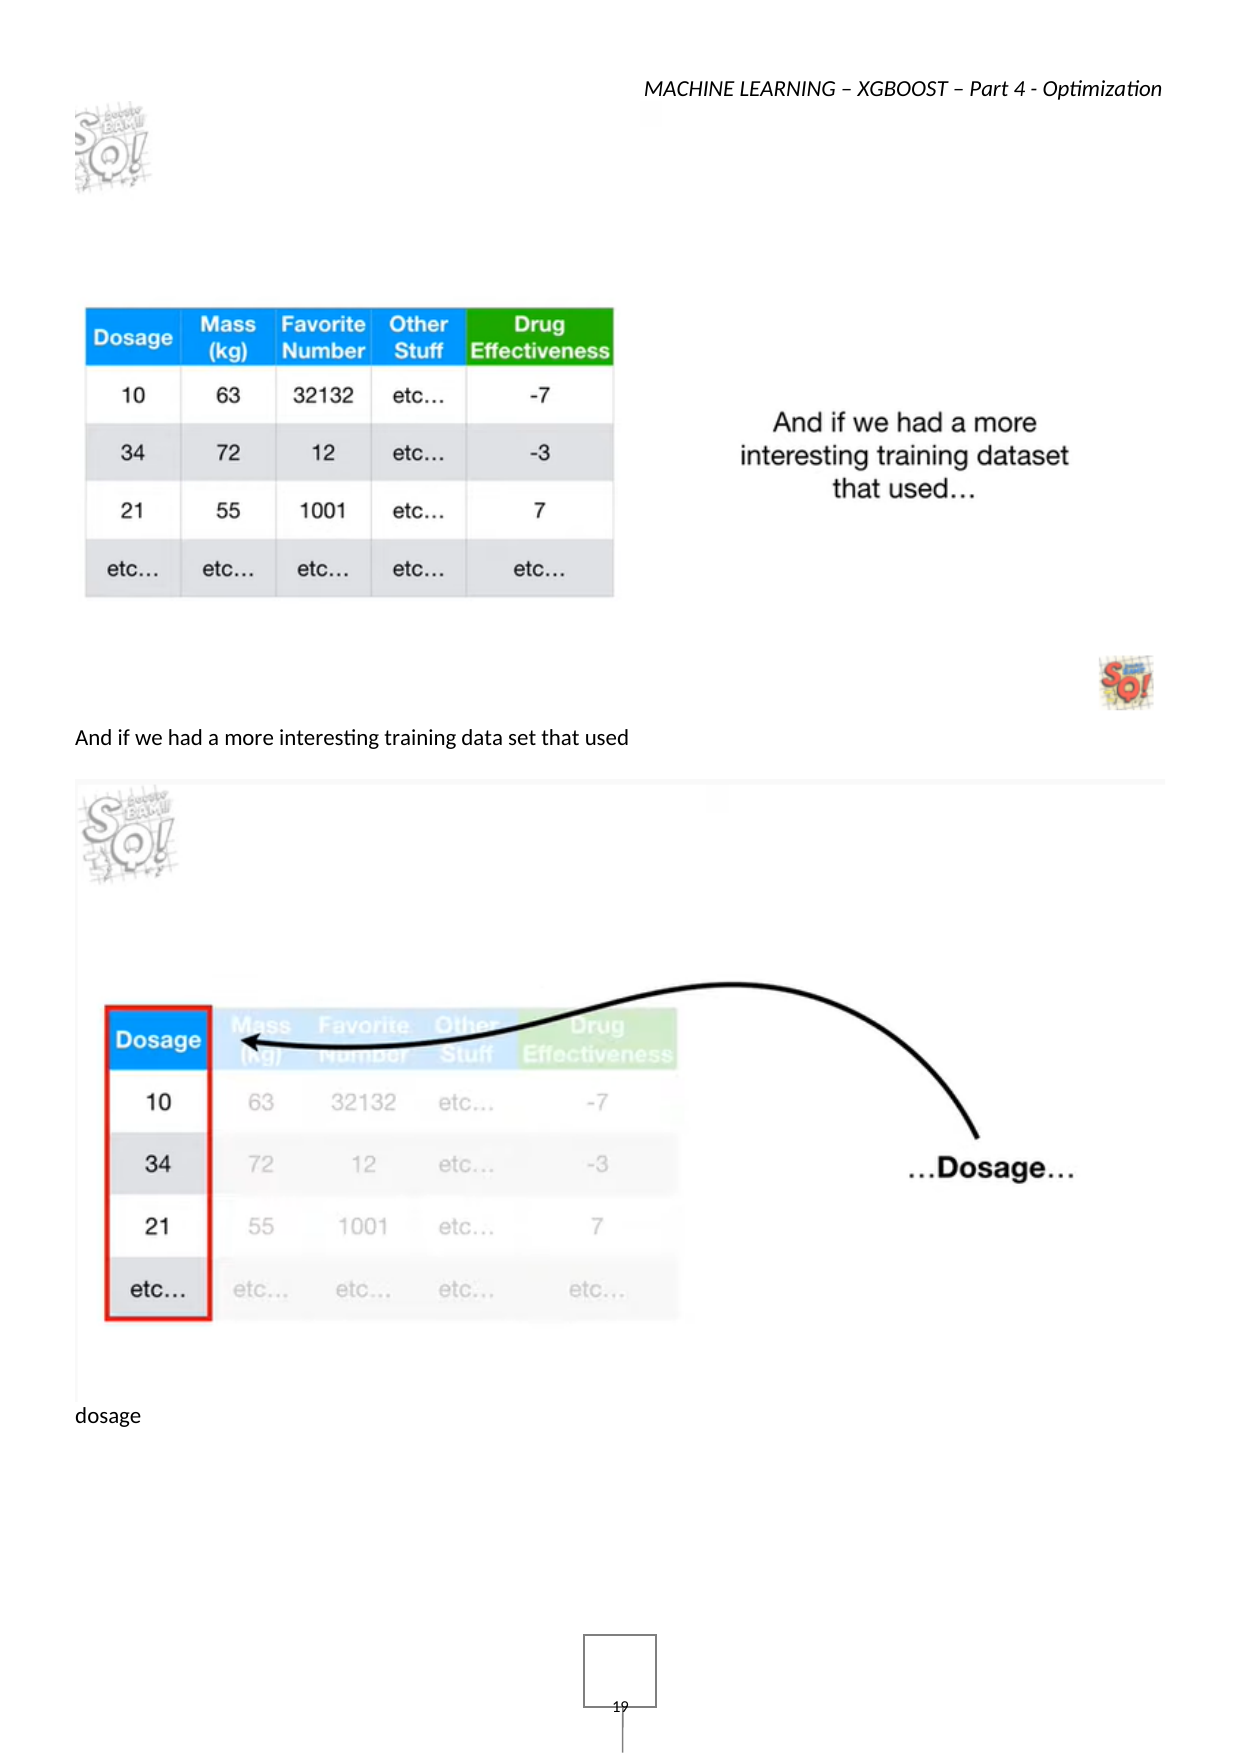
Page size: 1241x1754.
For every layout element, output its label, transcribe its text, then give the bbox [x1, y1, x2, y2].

picture [75, 779, 1166, 1402]
picture [75, 101, 1166, 724]
text And if we had a more interesting training data set that used [75, 724, 1165, 751]
text dosage [75, 1402, 1165, 1429]
